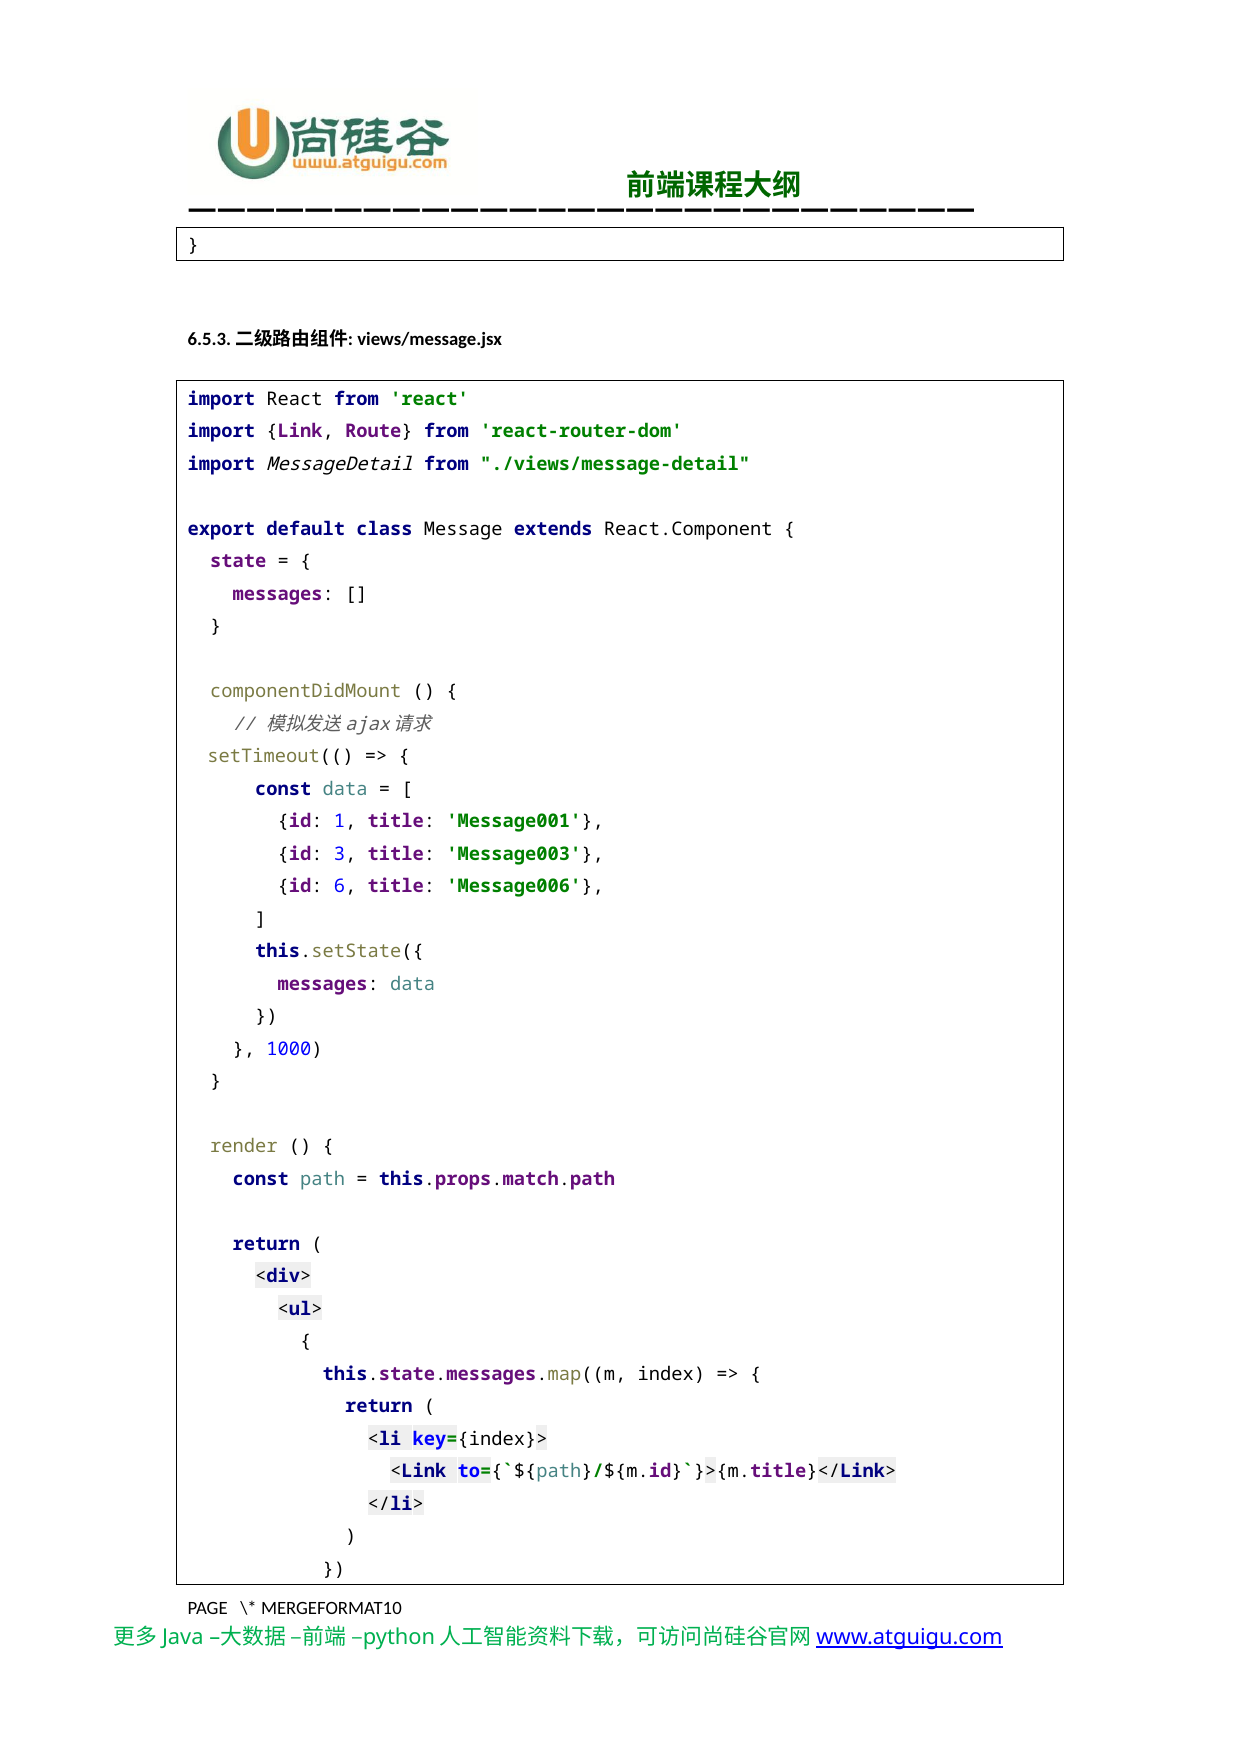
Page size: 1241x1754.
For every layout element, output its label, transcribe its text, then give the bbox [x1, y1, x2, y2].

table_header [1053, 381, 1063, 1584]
subtitle 6.5.3. 二级路由组件: views/message.jsx [187, 321, 1053, 353]
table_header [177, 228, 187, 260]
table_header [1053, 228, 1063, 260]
picture [187, 88, 479, 195]
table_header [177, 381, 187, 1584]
